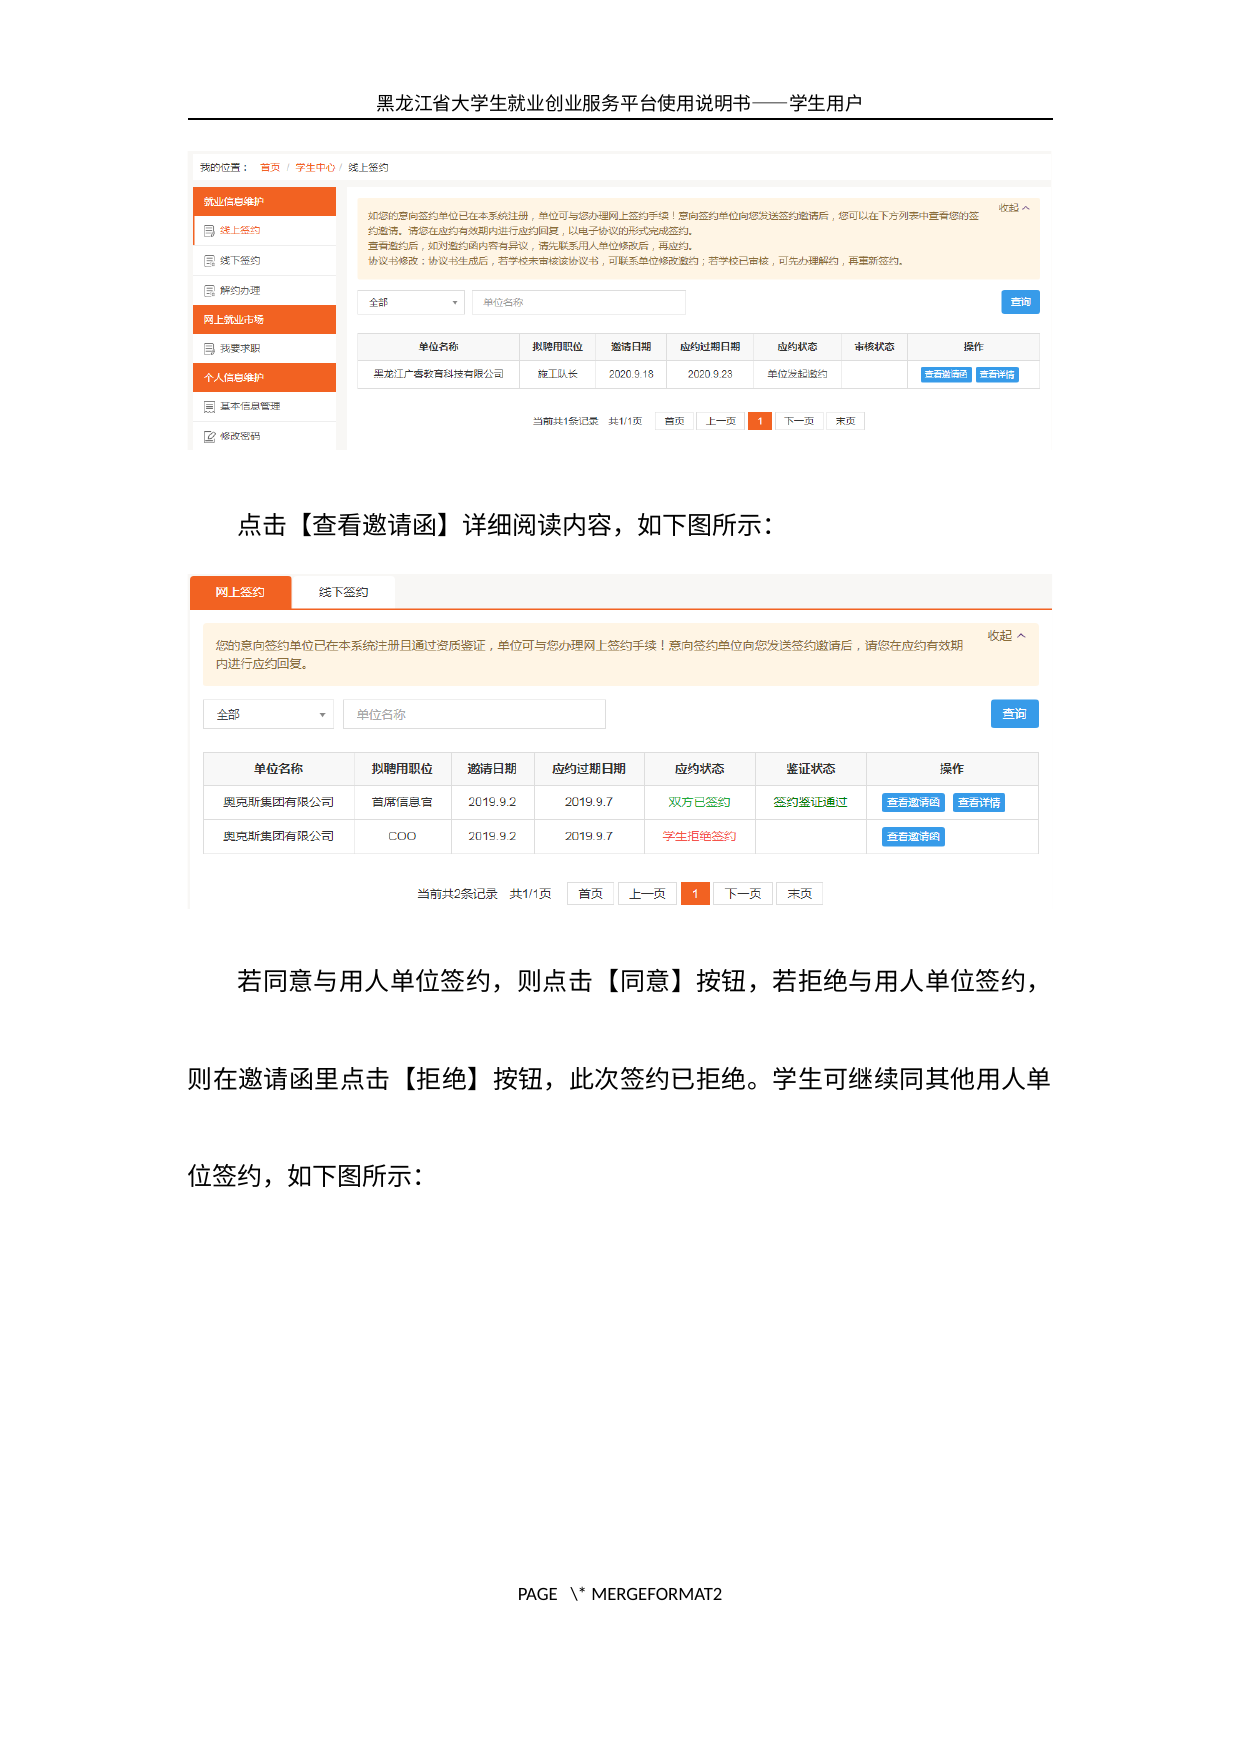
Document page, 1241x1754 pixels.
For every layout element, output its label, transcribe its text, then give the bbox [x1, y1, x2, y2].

picture [187, 151, 1052, 450]
picture [187, 574, 1053, 909]
text 点击【查看邀请函】详细阅读内容，如下图所示： [187, 491, 1053, 556]
text 若同意与用人单位签约，则点击【同意】按钮，若拒绝与用人单位签约，则在邀请函里点击【拒绝】按钮，此次签约已拒绝。学生可继续同其他用人单位签约，如下图所示： [187, 947, 1053, 1207]
